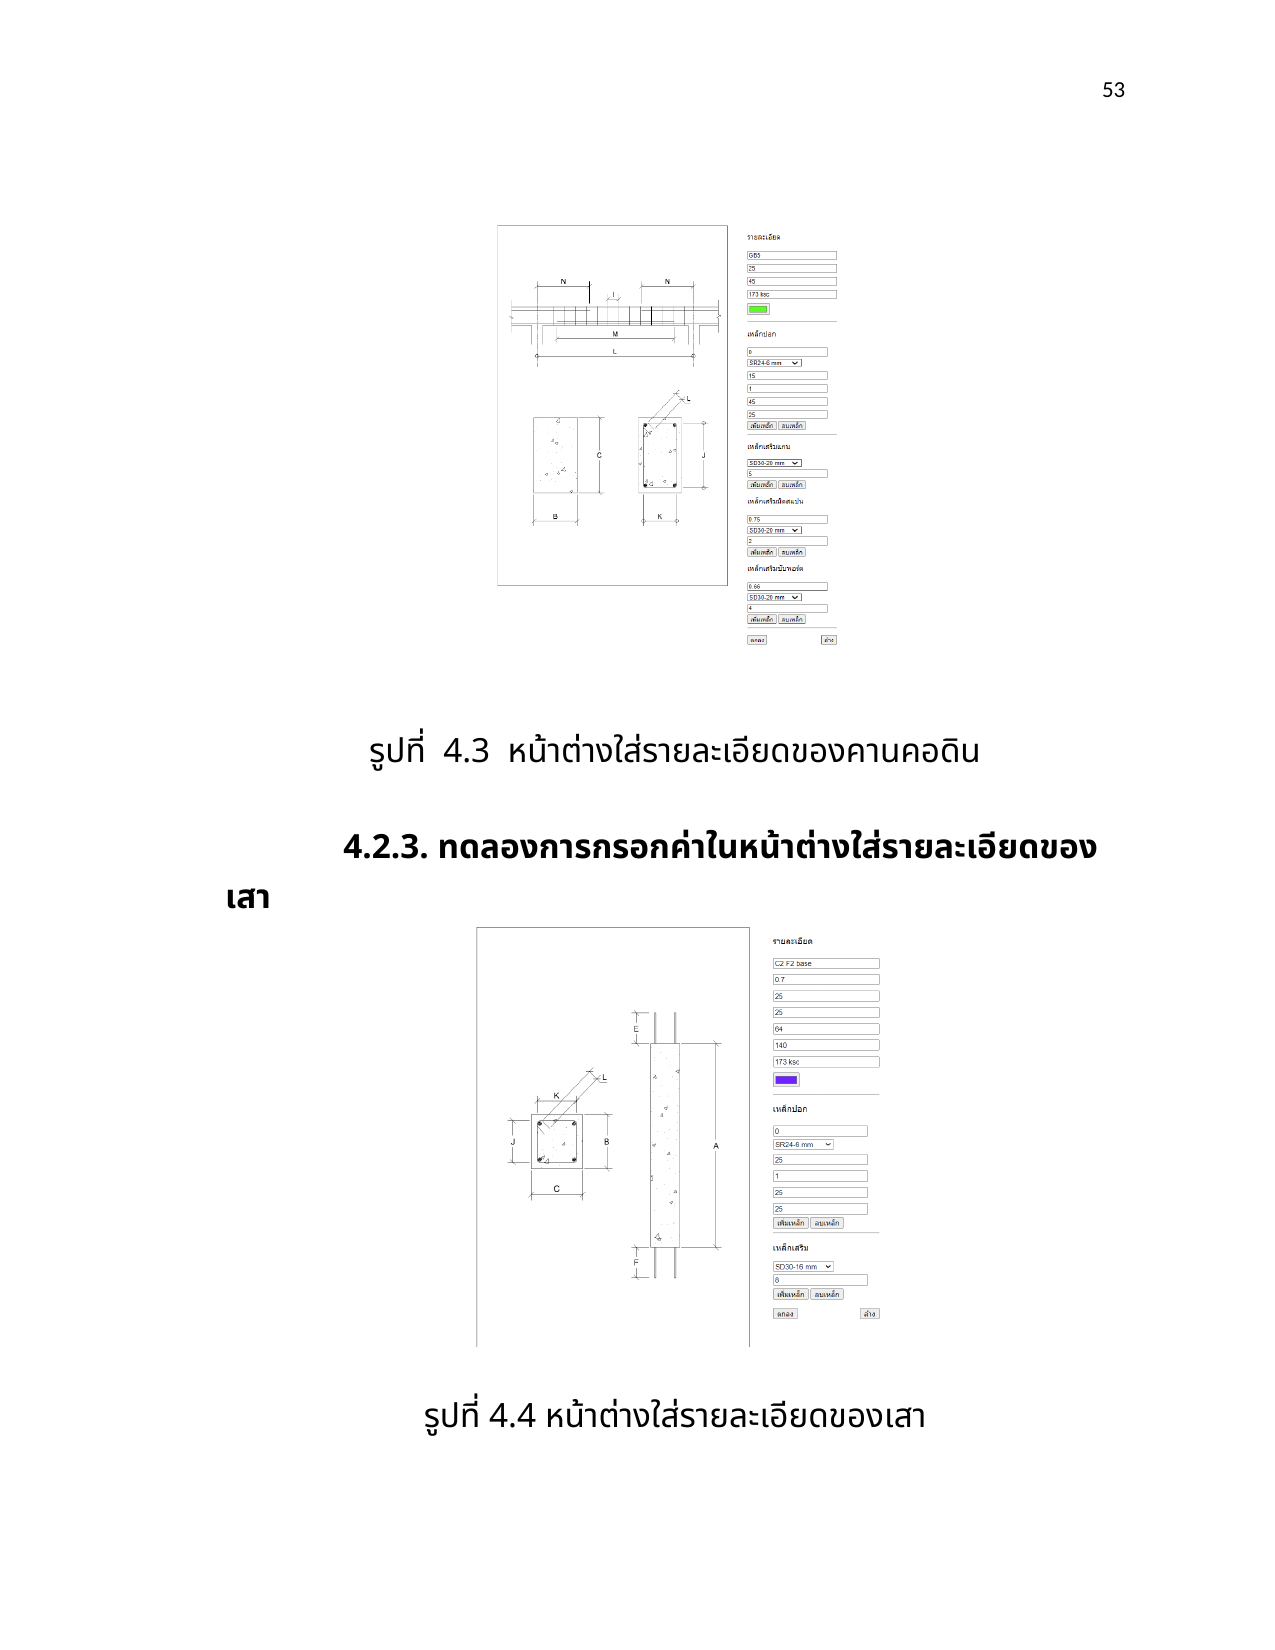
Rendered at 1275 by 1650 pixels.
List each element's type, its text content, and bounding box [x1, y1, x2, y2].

picture [426, 923, 924, 1347]
text 4.2.3. ทดลองการกรอกค่าในหน้าต่างใส่รายละเอียดของเสา [225, 823, 1125, 924]
text รูปที่ 4.3 หน้าต่างใส่รายละเอียดของคานคอดิน [225, 727, 1125, 777]
text รูปที่ 4.4 หน้าต่างใส่รายละเอียดของเสา [225, 1392, 1125, 1442]
picture [426, 225, 924, 682]
